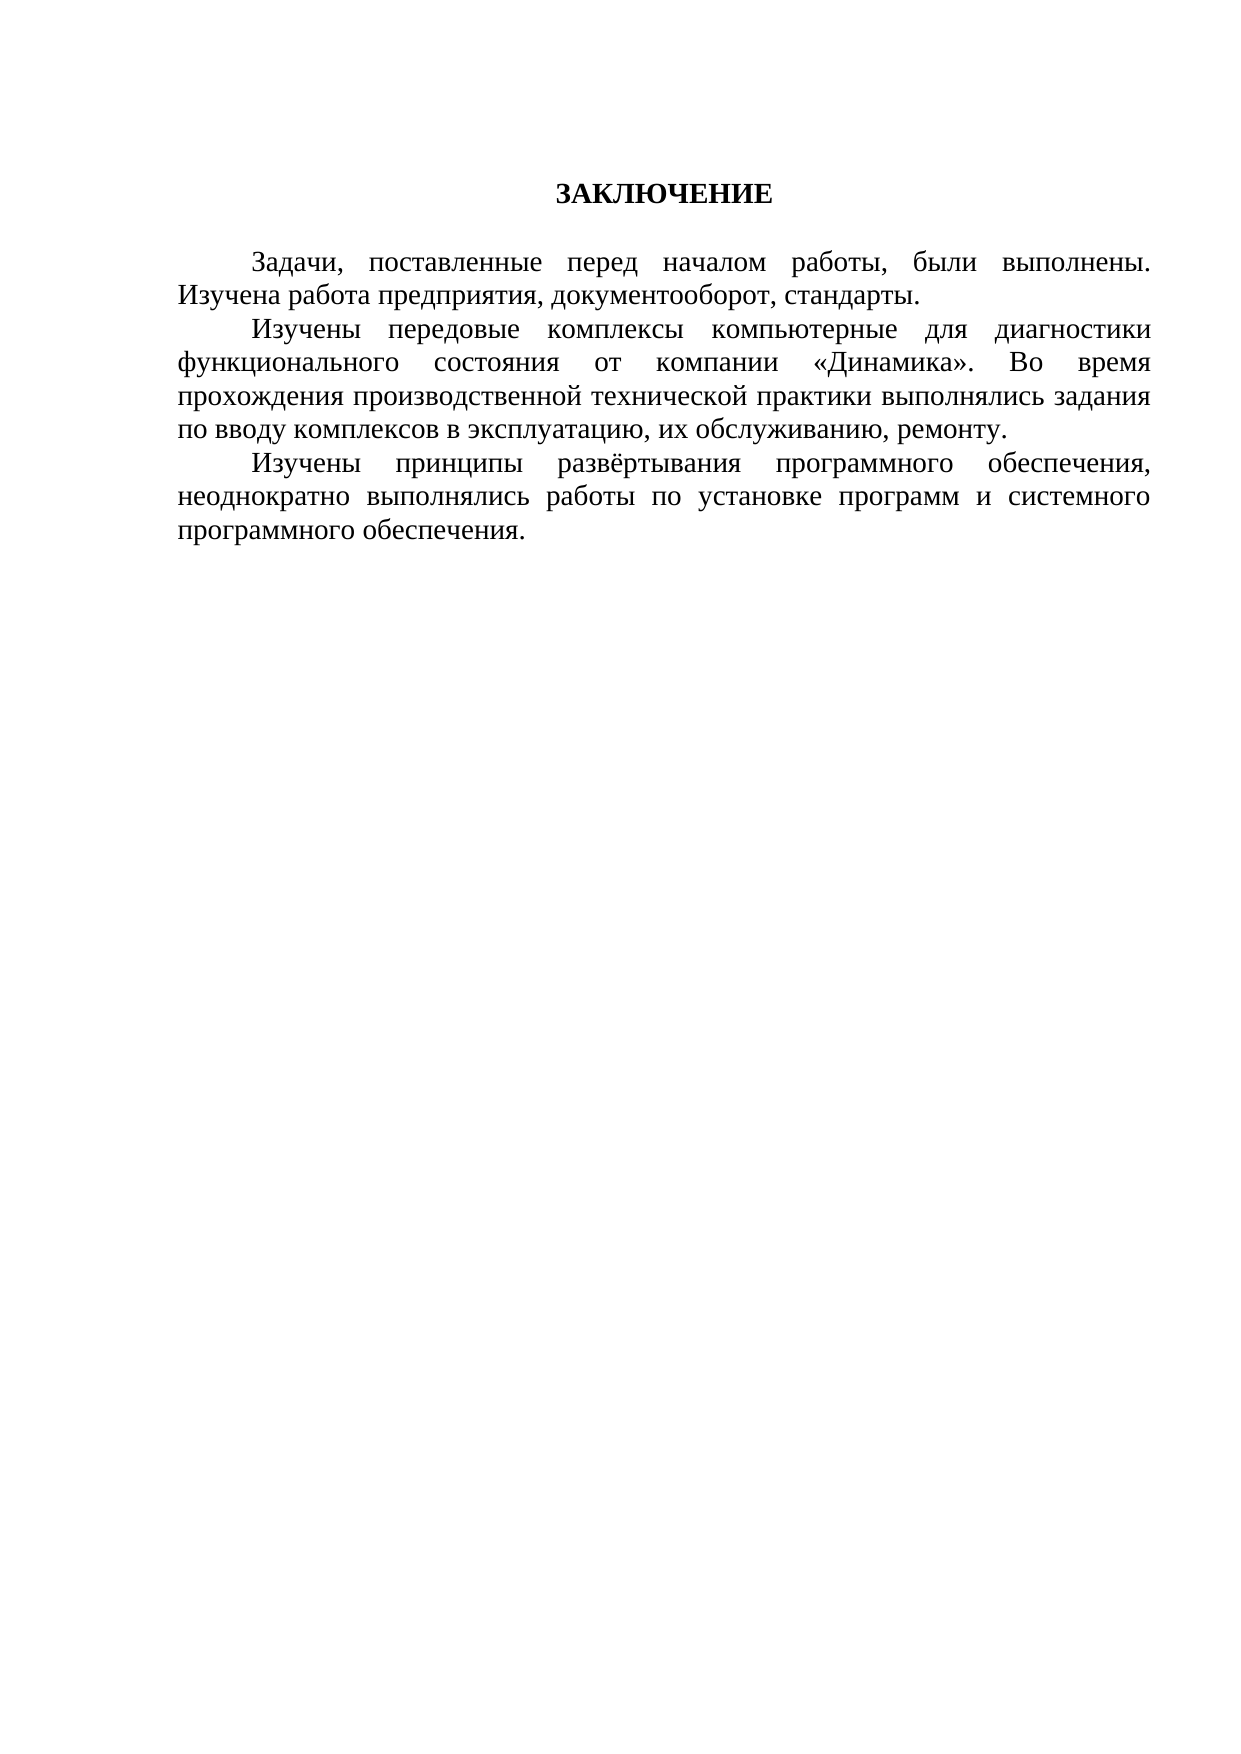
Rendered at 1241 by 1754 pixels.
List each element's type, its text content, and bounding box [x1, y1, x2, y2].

subtitle ЗАКЛЮЧЕНИЕ [177, 177, 1152, 210]
text Изучены передовые комплексы компьютерные для диагностики функционального состояния от компании «Динамика». Во время прохождения производственной технической практики выполнялись задания по вводу комплексов в эксплуатацию, их обслуживанию, ремонту. [177, 311, 1152, 445]
text Изучены принципы развёртывания программного обеспечения, неоднократно выполнялись работы по установке программ и системного программного обеспечения. [177, 445, 1152, 546]
text Задачи, поставленные перед началом работы, были выполнены. Изучена работа предприятия, документооборот, стандарты. [177, 244, 1152, 311]
